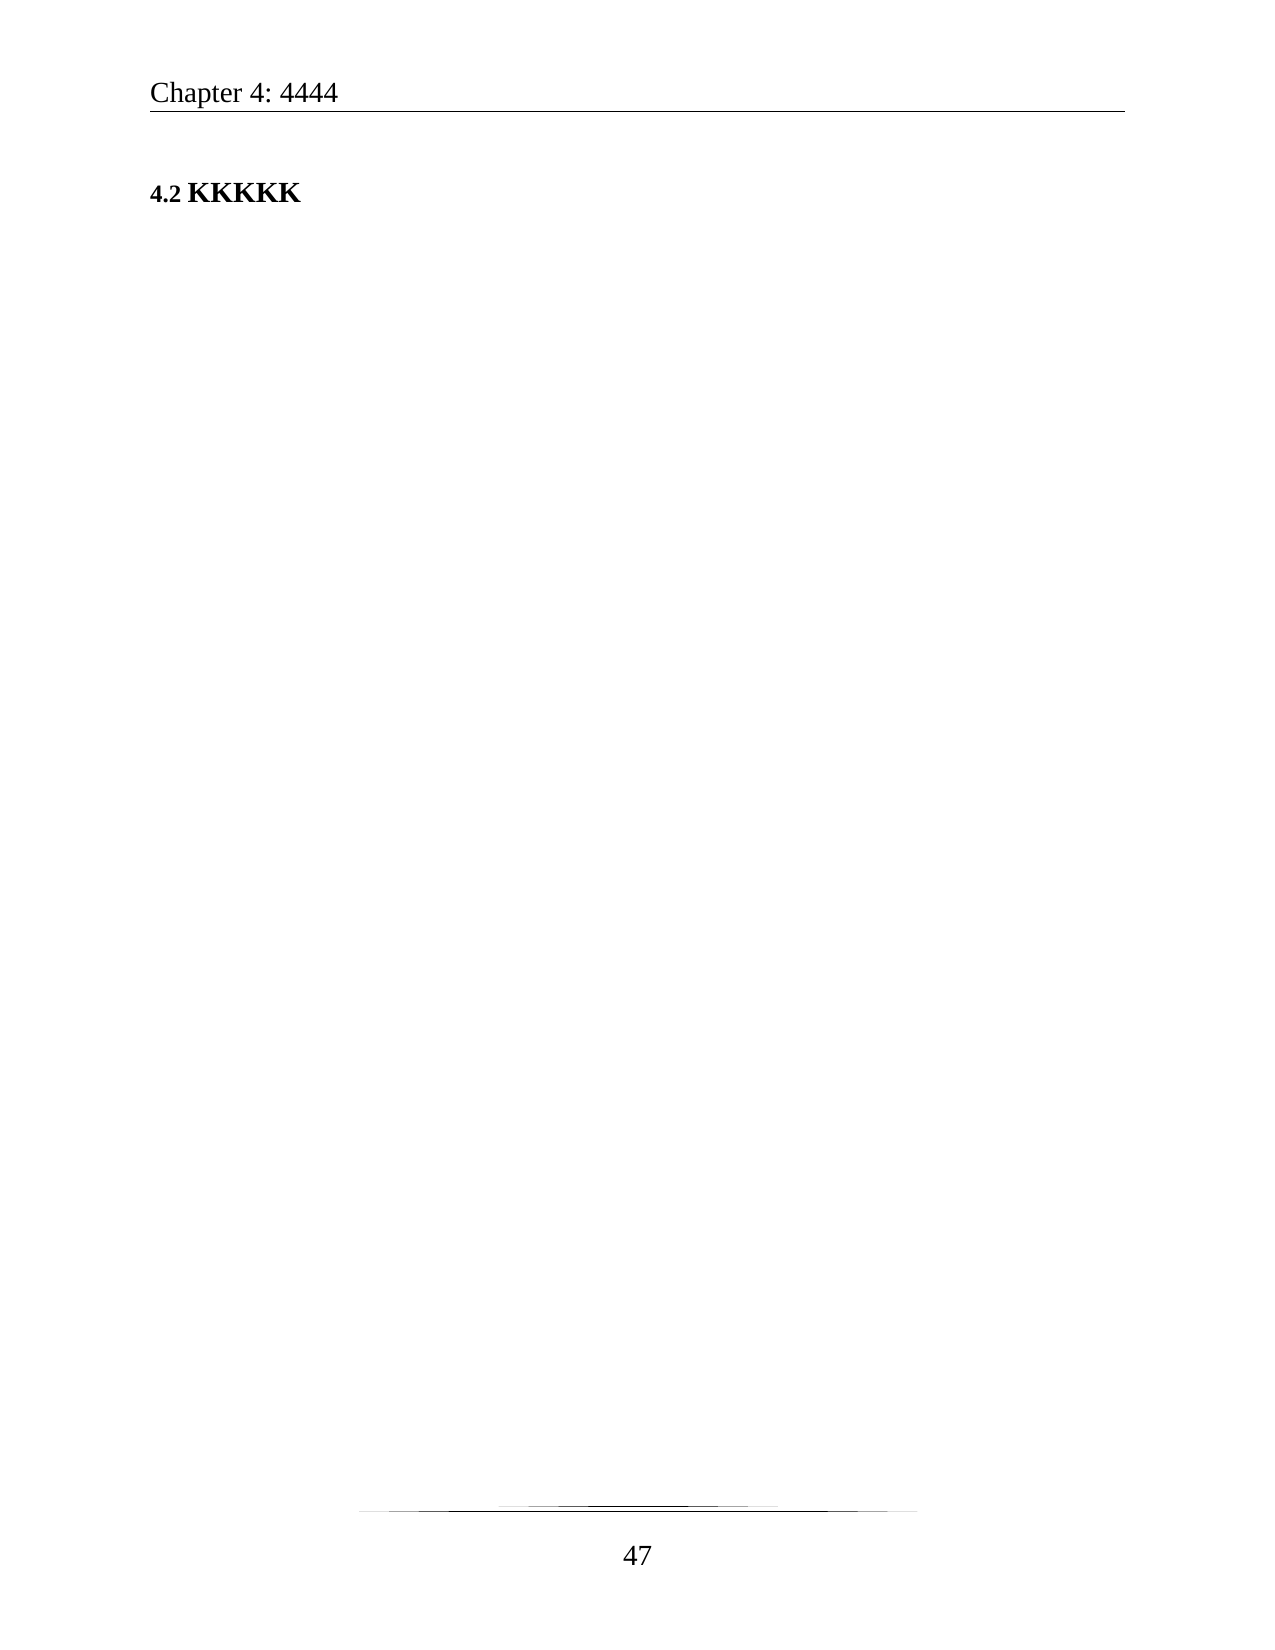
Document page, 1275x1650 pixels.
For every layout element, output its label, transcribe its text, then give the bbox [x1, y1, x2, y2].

subtitle kkkkk [150, 175, 1125, 208]
